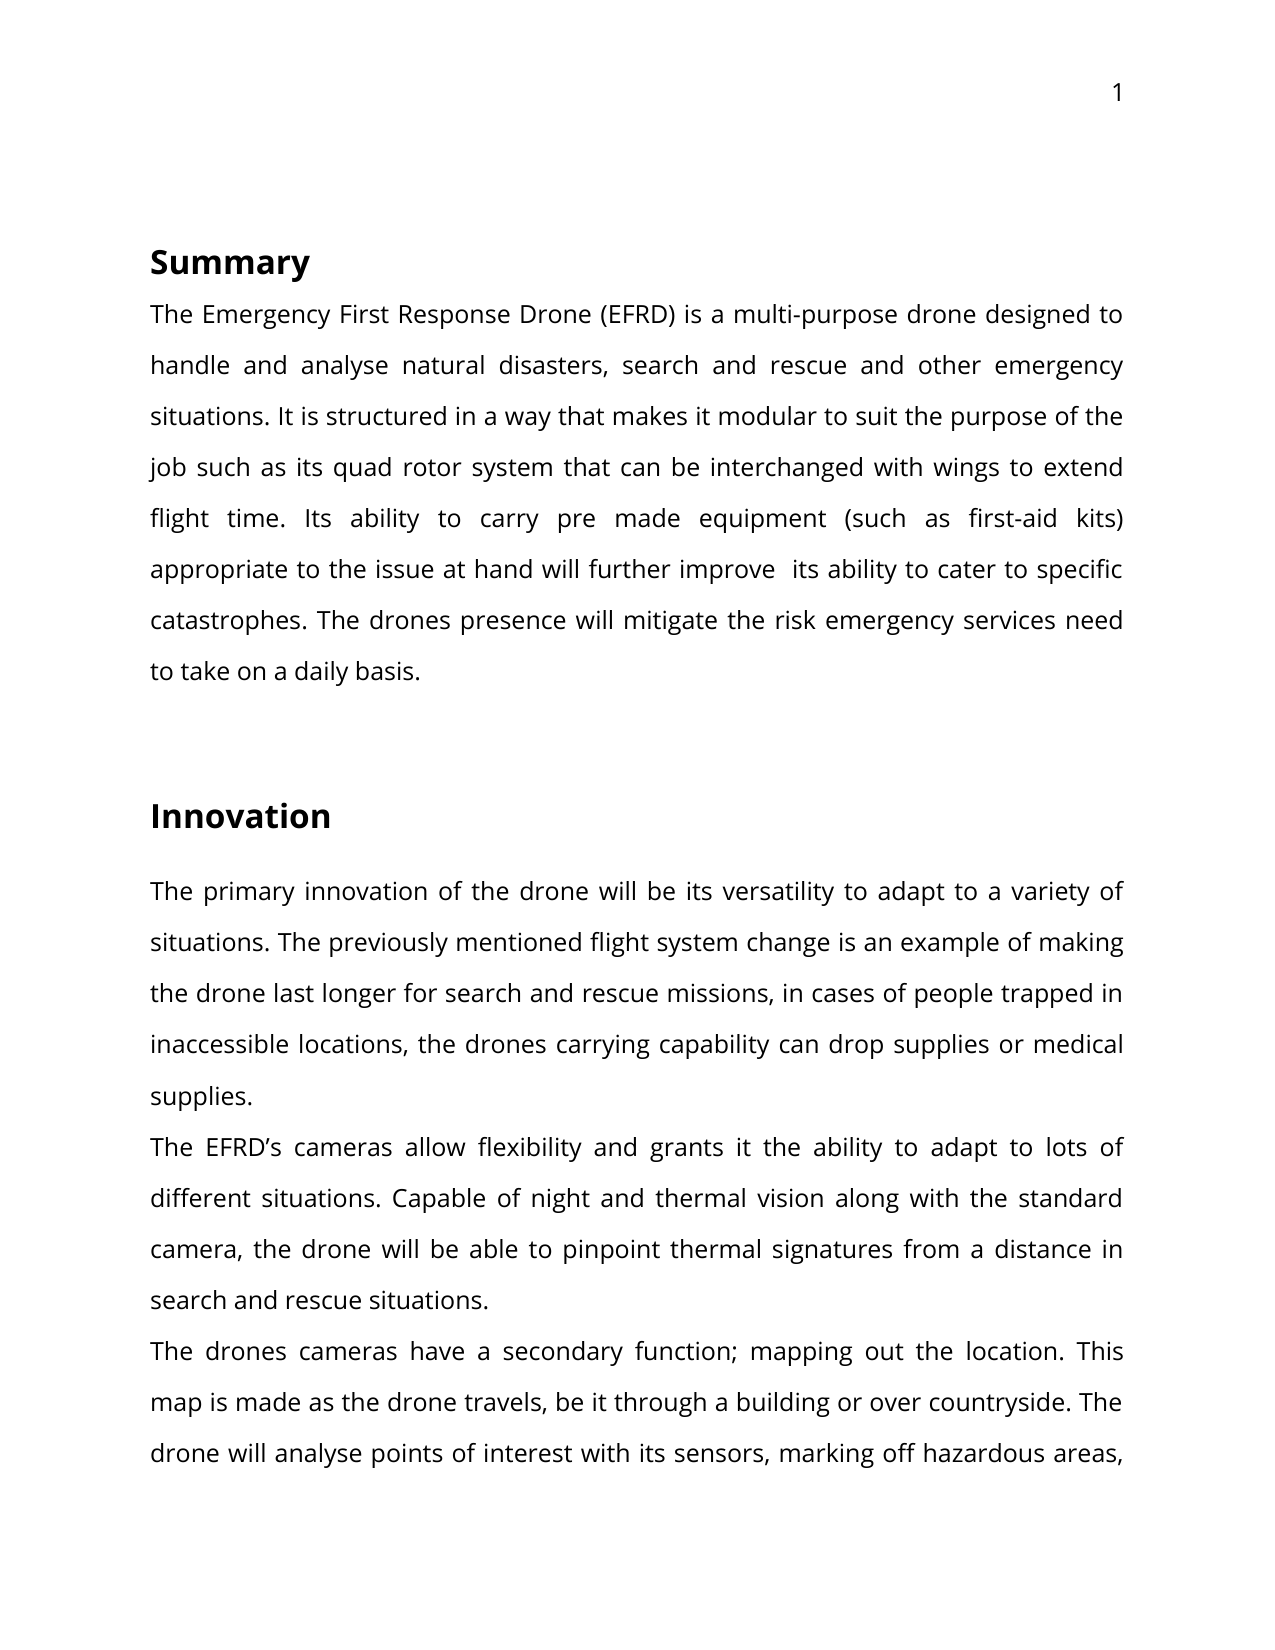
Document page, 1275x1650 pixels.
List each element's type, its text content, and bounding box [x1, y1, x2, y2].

text The EFRD’s cameras allow flexibility and grants it the ability to adapt to lots of different situations. Capable of night and thermal vision along with the standard camera, the drone will be able to pinpoint thermal signatures from a distance in search and rescue situations. [150, 1129, 1125, 1316]
subtitle Summary [150, 238, 1125, 284]
text The Emergency First Response Drone (EFRD) is a multi-purpose drone designed to handle and analyse natural disasters, search and rescue and other emergency situations. It is structured in a way that makes it modular to suit the purpose of the job such as its quad rotor system that can be interchanged with wings to extend flight time. Its ability to carry pre made equipment (such as first-aid kits) appropriate to the issue at hand will further improve its ability to cater to specific catastrophes. The drones presence will mitigate the risk emergency services need to take on a daily basis. [150, 296, 1125, 688]
text The primary innovation of the drone will be its versatility to adapt to a variety of situations. The previously mentioned flight system change is an example of making the drone last longer for search and rescue missions, in cases of people trapped in inaccessible locations, the drones carrying capability can drop supplies or medical supplies. [150, 874, 1125, 1112]
subtitle Innovation [150, 793, 1125, 839]
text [150, 1333, 1125, 1469]
